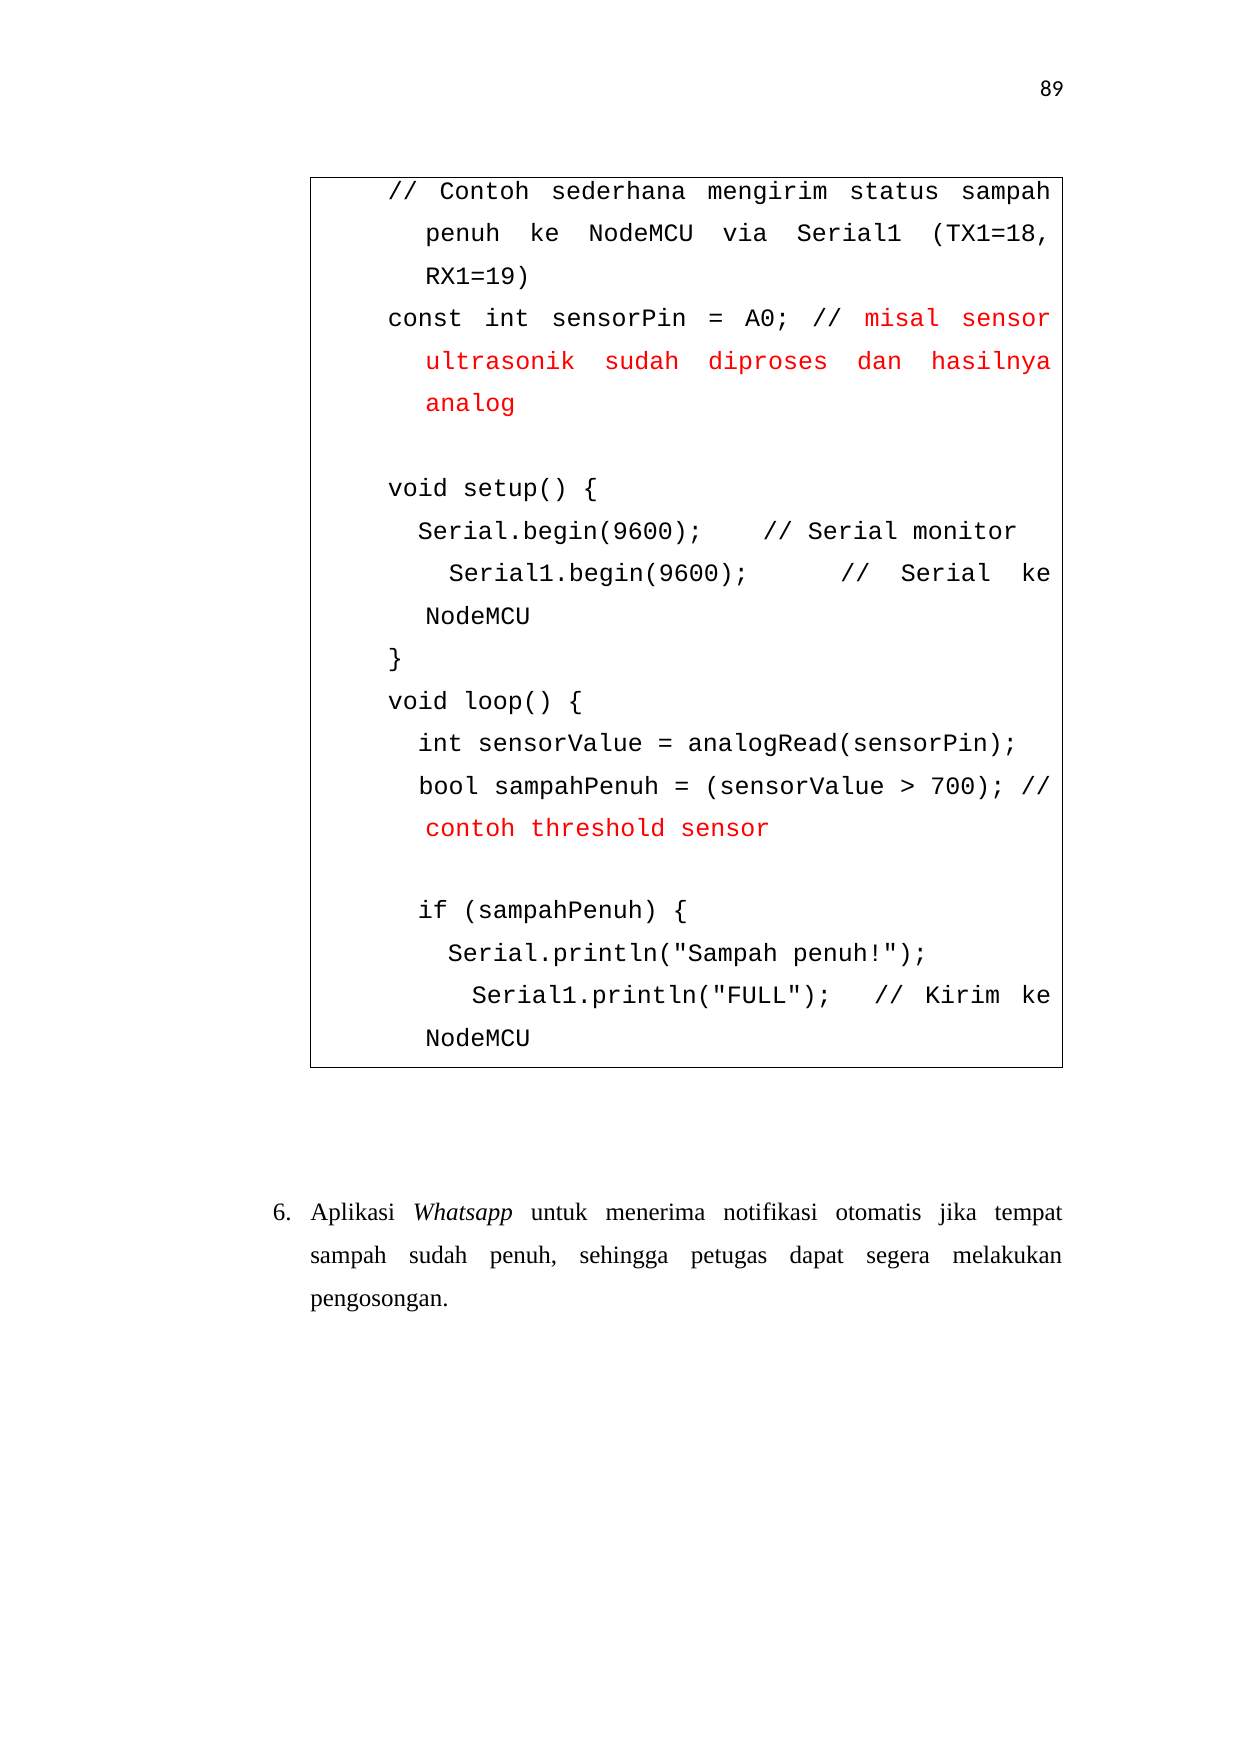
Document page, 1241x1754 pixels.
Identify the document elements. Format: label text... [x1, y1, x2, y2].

table_header // Contoh sederhana mengirim status sampah penuh ke NodeMCU via Serial1 (TX1=18, RX1=19) const int sensorPin = A0; // misal sensor ultrasonik sudah diproses dan hasilnya analog void setup() { Serial.begin(9600); // Serial monitor Serial1.begin(9600); // Serial ke NodeMCU } void loop() { int sensorValue = analogRead(sensorPin); bool sampahPenuh = (sensorValue > 700); // contoh threshold sensor if (sampahPenuh) { Serial.println("Sampah penuh!"); Serial1.println("FULL"); // Kirim ke NodeMCU [311, 178, 1062, 1067]
list Aplikasi Whatsapp untuk menerima notifikasi otomatis jika tempat sampah sudah penuh, sehingga petugas dapat segera melakukan pengosongan. [273, 1197, 1063, 1312]
